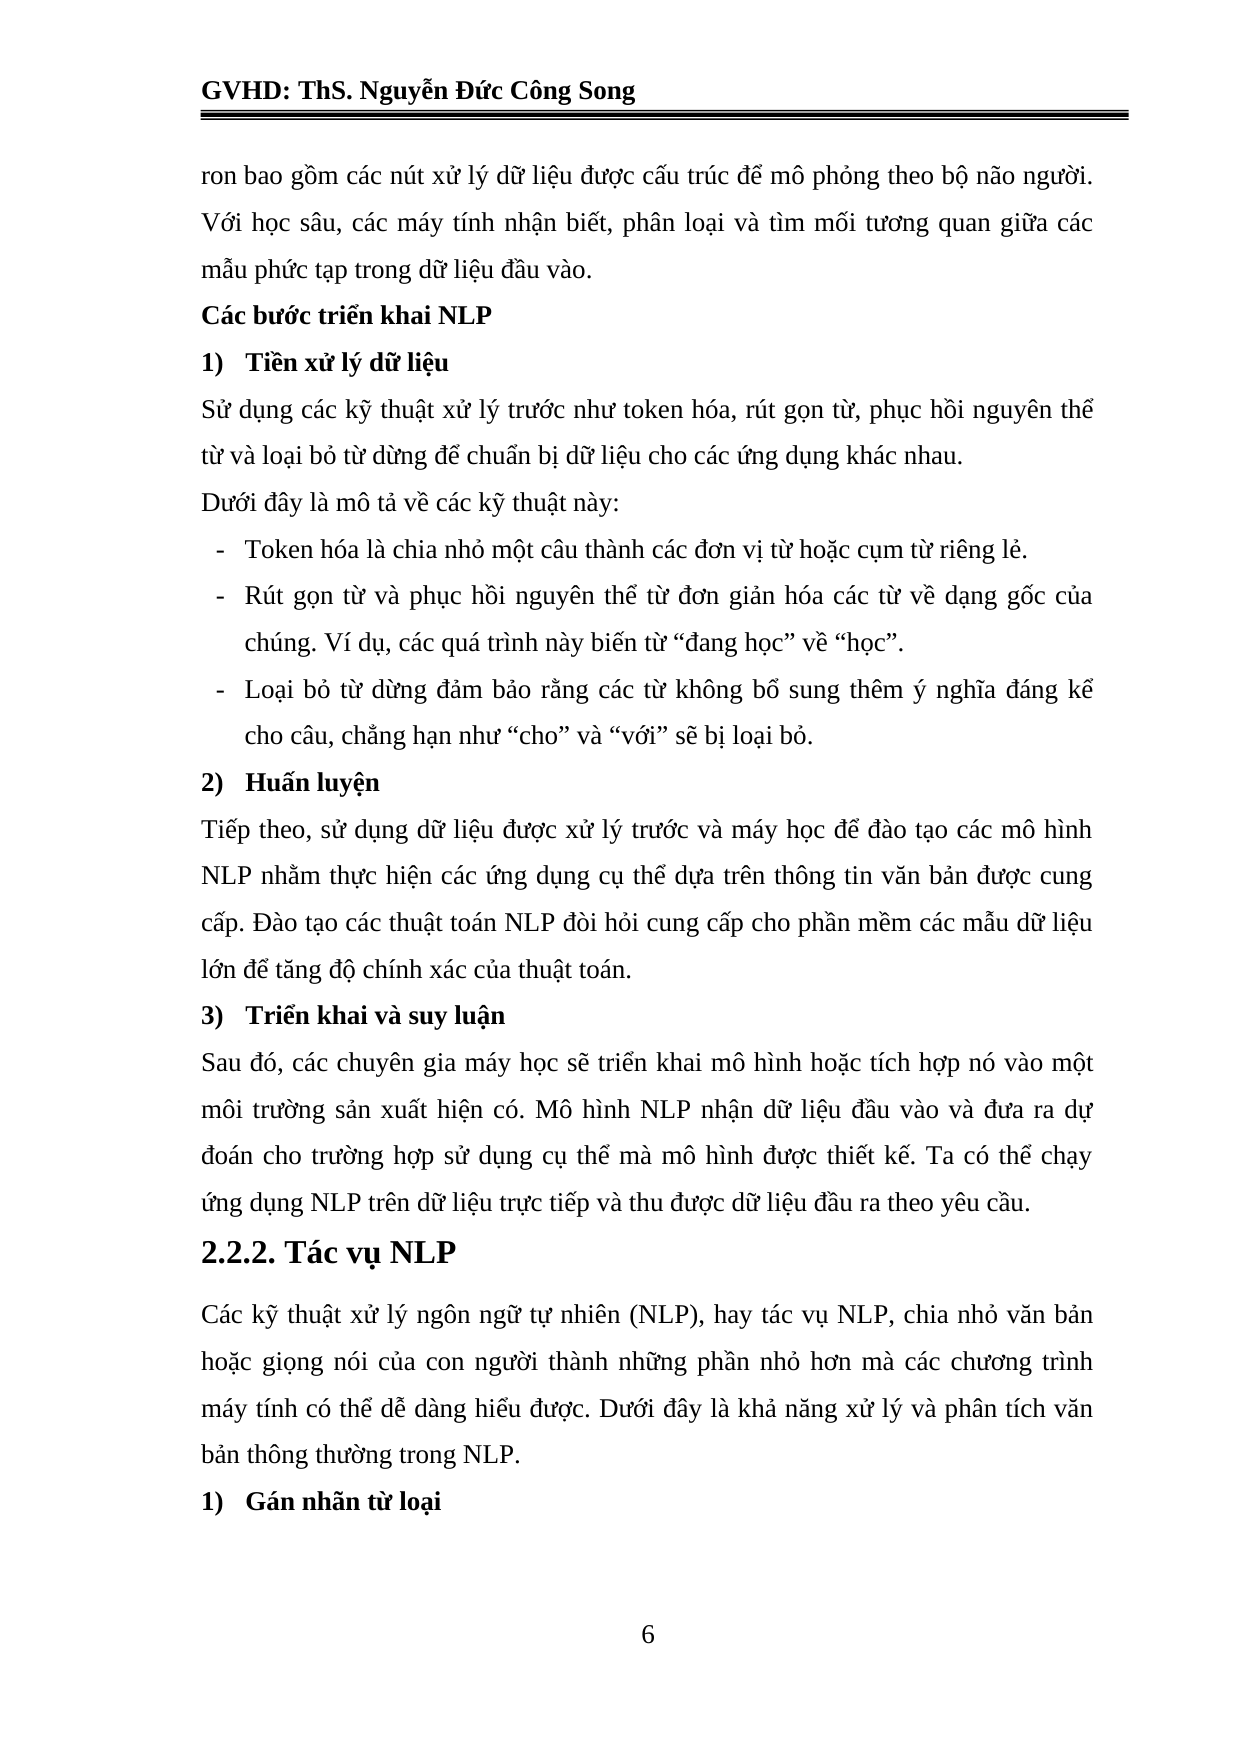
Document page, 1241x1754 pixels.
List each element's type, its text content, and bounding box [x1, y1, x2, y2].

list Huấn luyện [201, 766, 1094, 797]
text Tiếp theo, sử dụng dữ liệu được xử lý trước và máy học để đào tạo các mô hình NLP nhằm thực hiện các ứng dụng cụ thể dựa trên thông tin văn bản được cung cấp. Đào tạo các thuật toán NLP đòi hỏi cung cấp cho phần mềm các mẫu dữ liệu lớn để tăng độ chính xác của thuật toán. [201, 813, 1094, 984]
list Gán nhãn từ loại [201, 1485, 1094, 1516]
list Token hóa là chia nhỏ một câu thành các đơn vị từ hoặc cụm từ riêng lẻ. [216, 533, 1094, 564]
list Rút gọn từ và phục hồi nguyên thể từ đơn giản hóa các từ về dạng gốc của chúng. Ví dụ, các quá trình này biến từ “đang học” về “học”. [216, 579, 1094, 657]
text Sử dụng các kỹ thuật xử lý trước như token hóa, rút gọn từ, phục hồi nguyên thể từ và loại bỏ từ dừng để chuẩn bị dữ liệu cho các ứng dụng khác nhau. [201, 393, 1094, 471]
text Các bước triển khai NLP [201, 299, 1094, 331]
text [201, 159, 1094, 284]
subtitle Tác vụ NLP [201, 1233, 1094, 1271]
list Loại bỏ từ dừng đảm bảo rằng các từ không bổ sung thêm ý nghĩa đáng kể cho câu, chẳng hạn như “cho” và “với” sẽ bị loại bỏ. [216, 673, 1094, 751]
text Các kỹ thuật xử lý ngôn ngữ tự nhiên (NLP), hay tác vụ NLP, chia nhỏ văn bản hoặc giọng nói của con người thành những phần nhỏ hơn mà các chương trình máy tính có thể dễ dàng hiểu được. Dưới đây là khả năng xử lý và phân tích văn bản thông thường trong NLP. [201, 1299, 1094, 1470]
list Triển khai và suy luận [201, 999, 1094, 1031]
list Tiền xử lý dữ liệu [201, 346, 1094, 377]
text Dưới đây là mô tả về các kỹ thuật này: [201, 486, 1094, 517]
text Sau đó, các chuyên gia máy học sẽ triển khai mô hình hoặc tích hợp nó vào một môi trường sản xuất hiện có. Mô hình NLP nhận dữ liệu đầu vào và đưa ra dự đoán cho trường hợp sử dụng cụ thể mà mô hình được thiết kế. Ta có thể chạy ứng dụng NLP trên dữ liệu trực tiếp và thu được dữ liệu đầu ra theo yêu cầu. [201, 1046, 1094, 1217]
